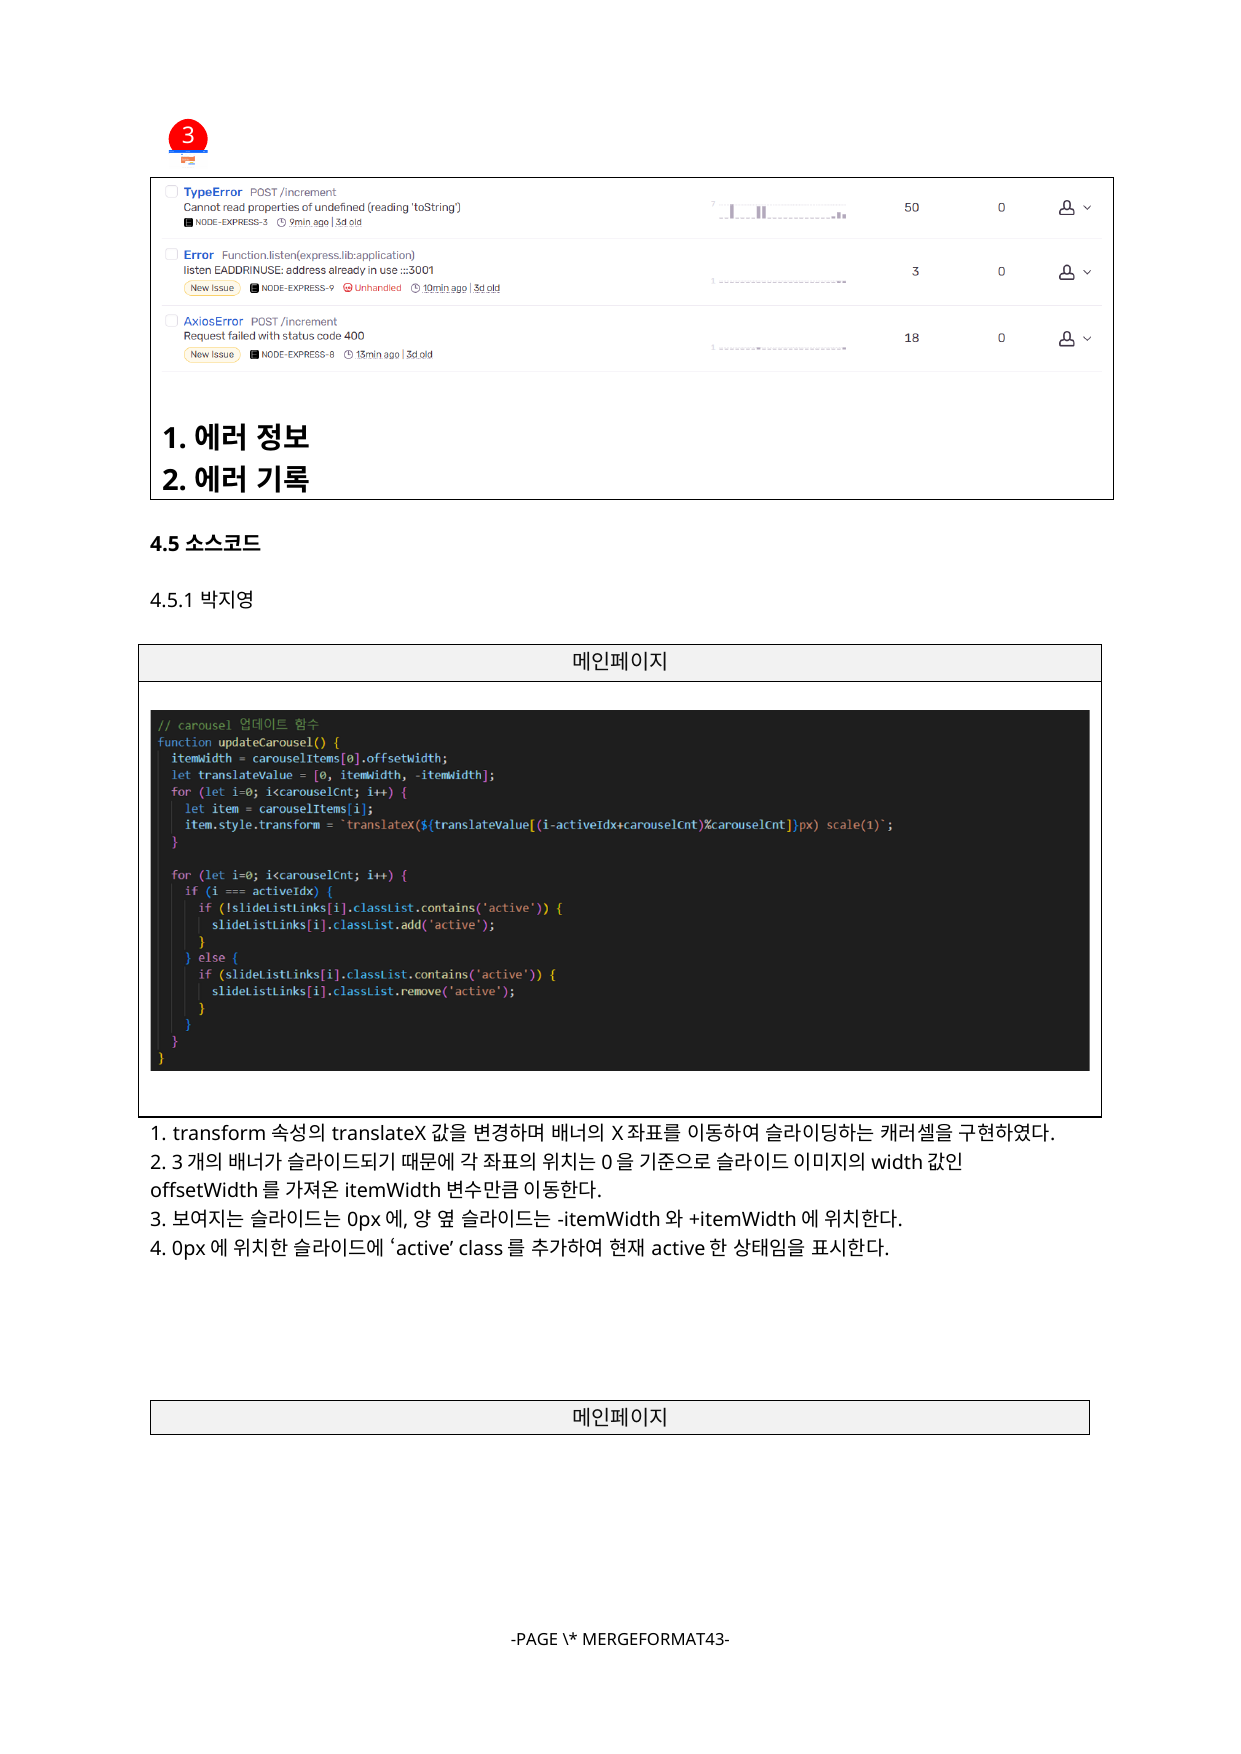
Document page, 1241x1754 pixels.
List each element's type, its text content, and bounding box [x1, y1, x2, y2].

text 4.5.1 박지영 [150, 584, 1090, 613]
table_cell 1. 에러 정보 2. 에러 기록 [151, 178, 1113, 499]
text offsetWidth를 가져온 itemWidth 변수만큼 이동한다. [150, 1175, 1090, 1204]
table_cell [139, 682, 1101, 1116]
text 1. transform 속성의 translateX 값을 변경하며 배너의 X좌표를 이동하여 슬라이딩하는 캐러셀을 구현하였다. [150, 1118, 1090, 1146]
picture [161, 178, 1102, 375]
text 2. 3개의 배너가 슬라이드되기 때문에 각 좌표의 위치는 0을 기준으로 슬라이드 이미지의 width값인 [150, 1146, 1090, 1175]
picture [150, 710, 1090, 1071]
picture [168, 150, 208, 169]
text 3. 보여지는 슬라이드는 0px에, 양 옆 슬라이드는 -itemWidth와 +itemWidth에 위치한다. [150, 1204, 1090, 1232]
table_header 메인페이지 [151, 1401, 1089, 1434]
text 4.5 소스코드 [150, 527, 1090, 557]
table_header 메인페이지 [139, 645, 1101, 681]
text 4. 0px에 위치한 슬라이드에 ‘active’ class를 추가하여 현재 active한 상태임을 표시한다. [150, 1232, 1090, 1261]
